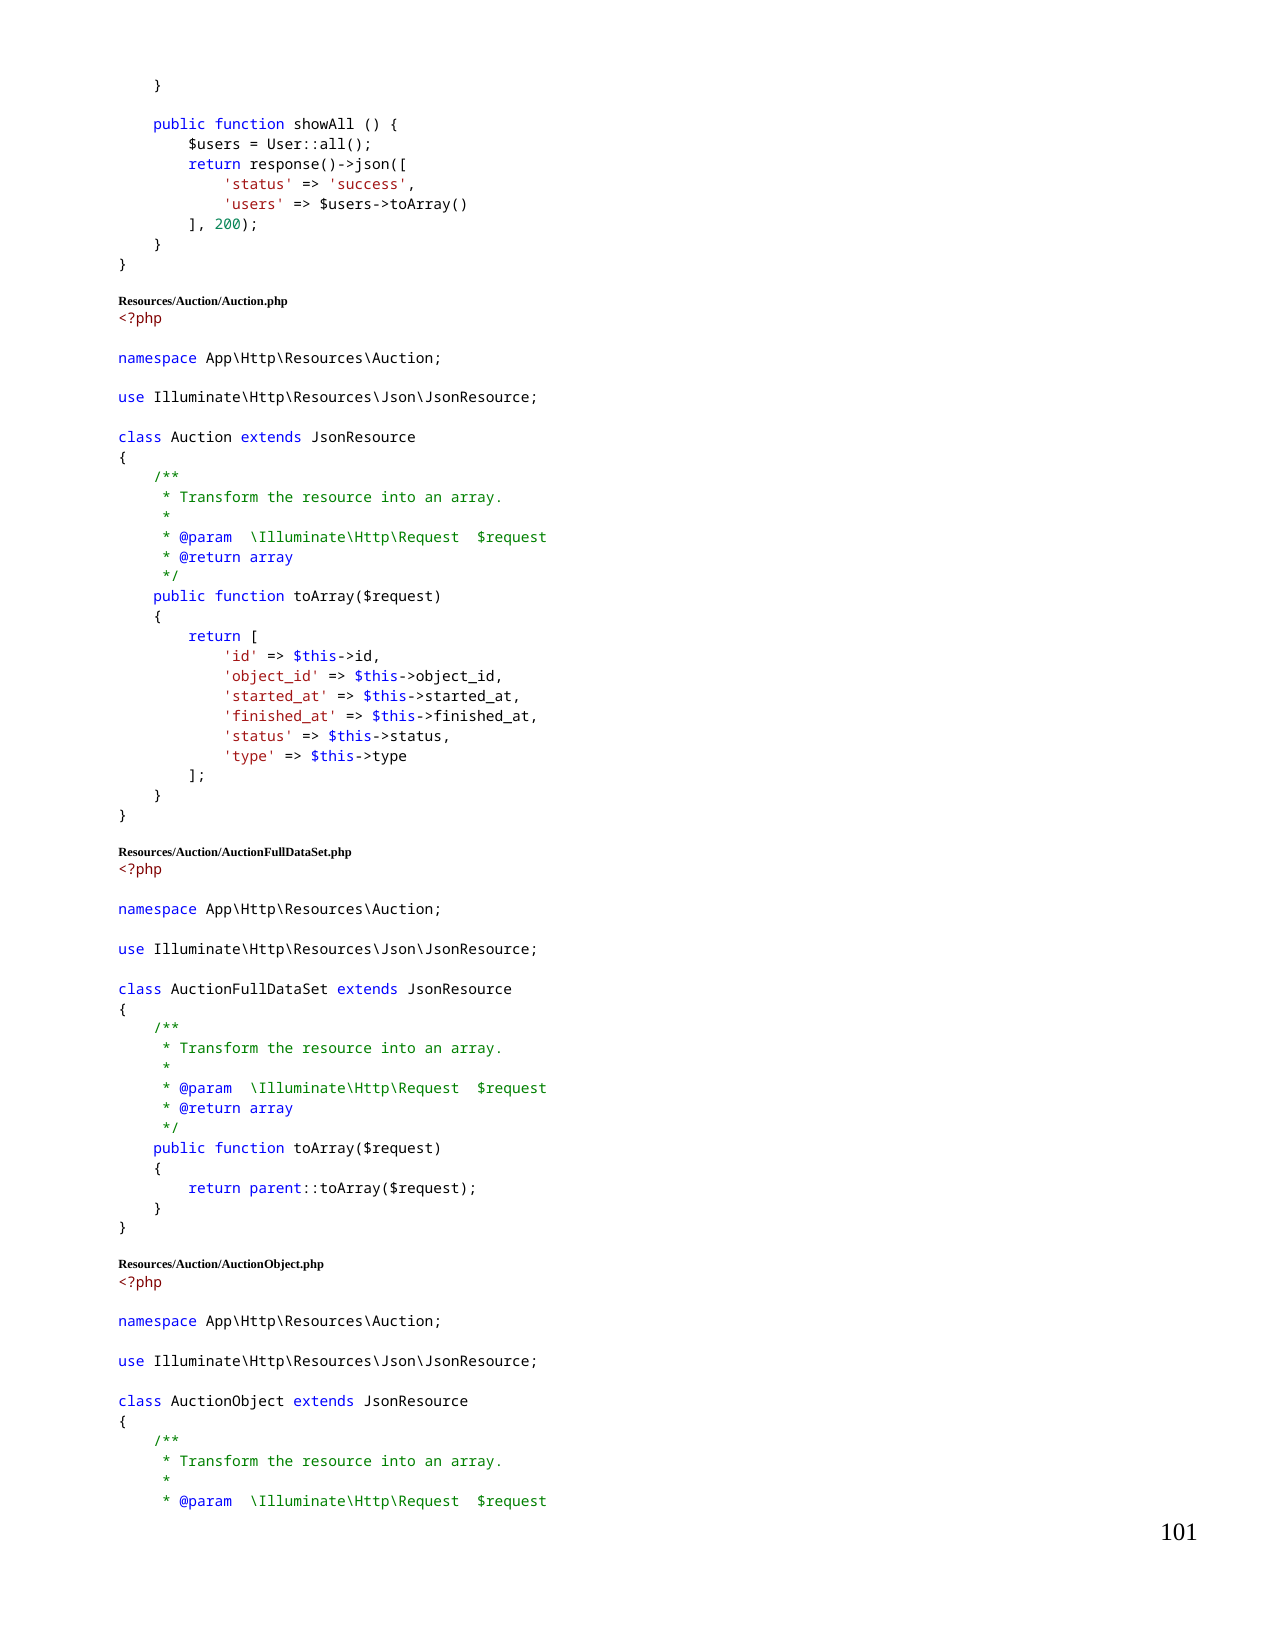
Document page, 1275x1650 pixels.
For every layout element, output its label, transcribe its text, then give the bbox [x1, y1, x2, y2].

text } [118, 74, 1198, 94]
text <?php [118, 1271, 1198, 1291]
text return parent::toArray($request); [118, 1177, 1198, 1197]
text { [118, 447, 1198, 467]
text * Transform the resource into an array. [118, 487, 1198, 507]
text 'users' => $users->toArray() [118, 194, 1198, 214]
text 'status' => $this->status, [118, 725, 1198, 745]
text } [118, 1217, 1198, 1237]
text public function toArray($request) [118, 586, 1198, 606]
text { [118, 1411, 1198, 1431]
text * [118, 507, 1198, 526]
text 'id' => $this->id, [118, 646, 1198, 666]
text { [118, 998, 1198, 1018]
text namespace App\Http\Resources\Auction; [118, 899, 1198, 919]
text <?php [118, 308, 1198, 327]
text 'started_at' => $this->started_at, [118, 686, 1198, 706]
text 'finished_at' => $this->finished_at, [118, 706, 1198, 725]
text { [118, 606, 1198, 626]
text class AuctionFullDataSet extends JsonResource [118, 978, 1198, 998]
text * @return array [118, 1098, 1198, 1118]
text } [118, 233, 1198, 253]
text class AuctionObject extends JsonResource [118, 1391, 1198, 1411]
text Resources/Auction/Auction.php [118, 293, 1198, 308]
text * @param \Illuminate\Http\Request $request [118, 526, 1198, 546]
text * @param \Illuminate\Http\Request $request [118, 1490, 1198, 1510]
text class Auction extends JsonResource [118, 427, 1198, 447]
text public function showAll () { [118, 114, 1198, 134]
text <?php [118, 859, 1198, 879]
text 'object_id' => $this->object_id, [118, 666, 1198, 686]
text use Illuminate\Http\Resources\Json\JsonResource; [118, 387, 1198, 407]
text { [118, 1158, 1198, 1177]
text Resources/Auction/AuctionFullDataSet.php [118, 845, 1198, 859]
text use Illuminate\Http\Resources\Json\JsonResource; [118, 1351, 1198, 1371]
text */ [118, 1118, 1198, 1138]
text } [118, 785, 1198, 805]
text public function toArray($request) [118, 1138, 1198, 1158]
text } [118, 805, 1198, 825]
text return response()->json([ [118, 154, 1198, 174]
text /** [118, 1431, 1198, 1451]
text } [118, 1197, 1198, 1217]
text return [ [118, 626, 1198, 646]
text * Transform the resource into an array. [118, 1451, 1198, 1470]
text * Transform the resource into an array. [118, 1038, 1198, 1058]
text $users = User::all(); [118, 134, 1198, 154]
text /** [118, 1018, 1198, 1038]
text */ [118, 566, 1198, 586]
text ], 200); [118, 214, 1198, 233]
text use Illuminate\Http\Resources\Json\JsonResource; [118, 939, 1198, 959]
text * [118, 1470, 1198, 1490]
text ]; [118, 765, 1198, 785]
text * @param \Illuminate\Http\Request $request [118, 1078, 1198, 1098]
text * [118, 1058, 1198, 1078]
text 'status' => 'success', [118, 174, 1198, 194]
text Resources/Auction/AuctionObject.php [118, 1257, 1198, 1271]
text } [118, 253, 1198, 273]
text /** [118, 467, 1198, 487]
text namespace App\Http\Resources\Auction; [118, 347, 1198, 367]
text namespace App\Http\Resources\Auction; [118, 1311, 1198, 1331]
text 'type' => $this->type [118, 745, 1198, 765]
text * @return array [118, 546, 1198, 566]
